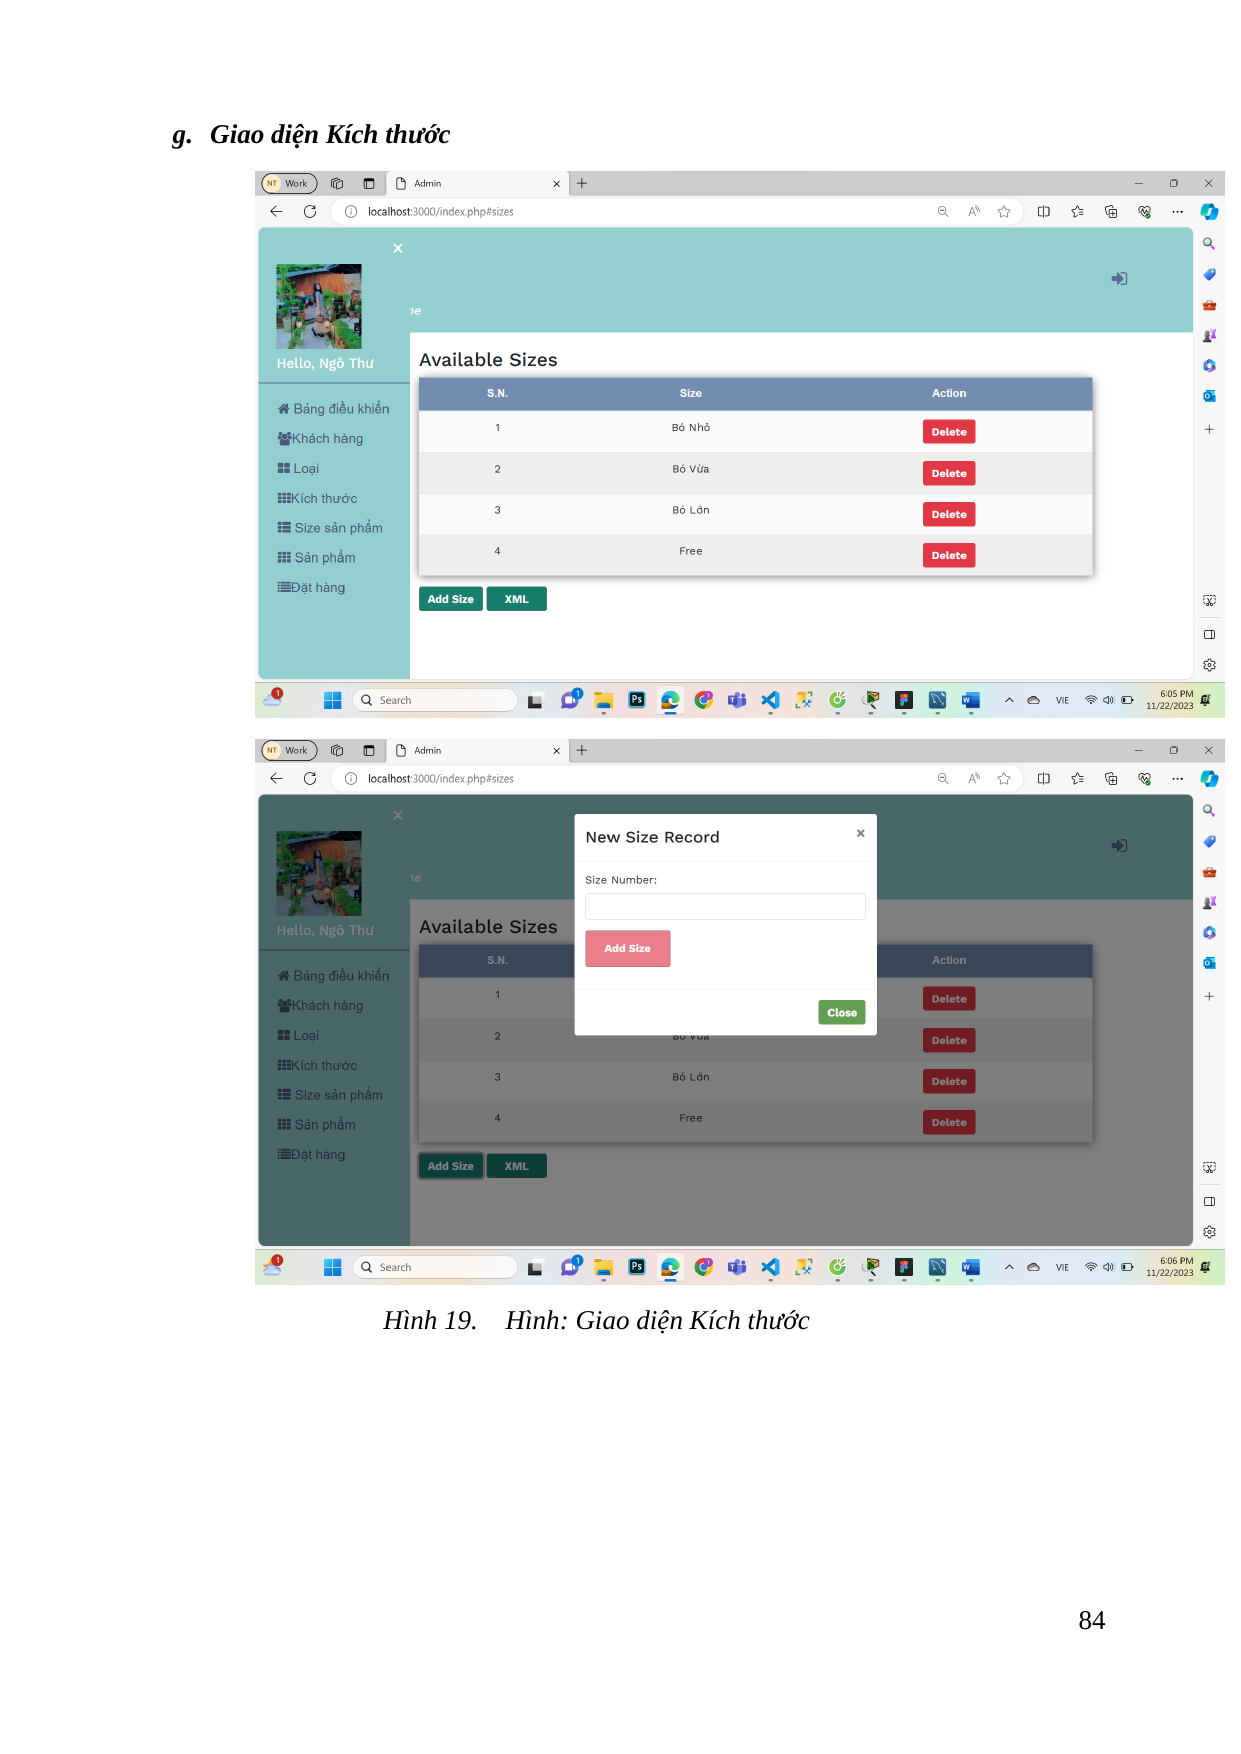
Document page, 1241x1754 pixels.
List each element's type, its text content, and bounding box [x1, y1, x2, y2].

picture [255, 739, 1226, 1285]
subtitle Giao diện Kích thước [172, 119, 1105, 150]
picture [255, 171, 1226, 718]
subtitle Hình: Giao diện Kích thước [135, 1304, 1105, 1336]
